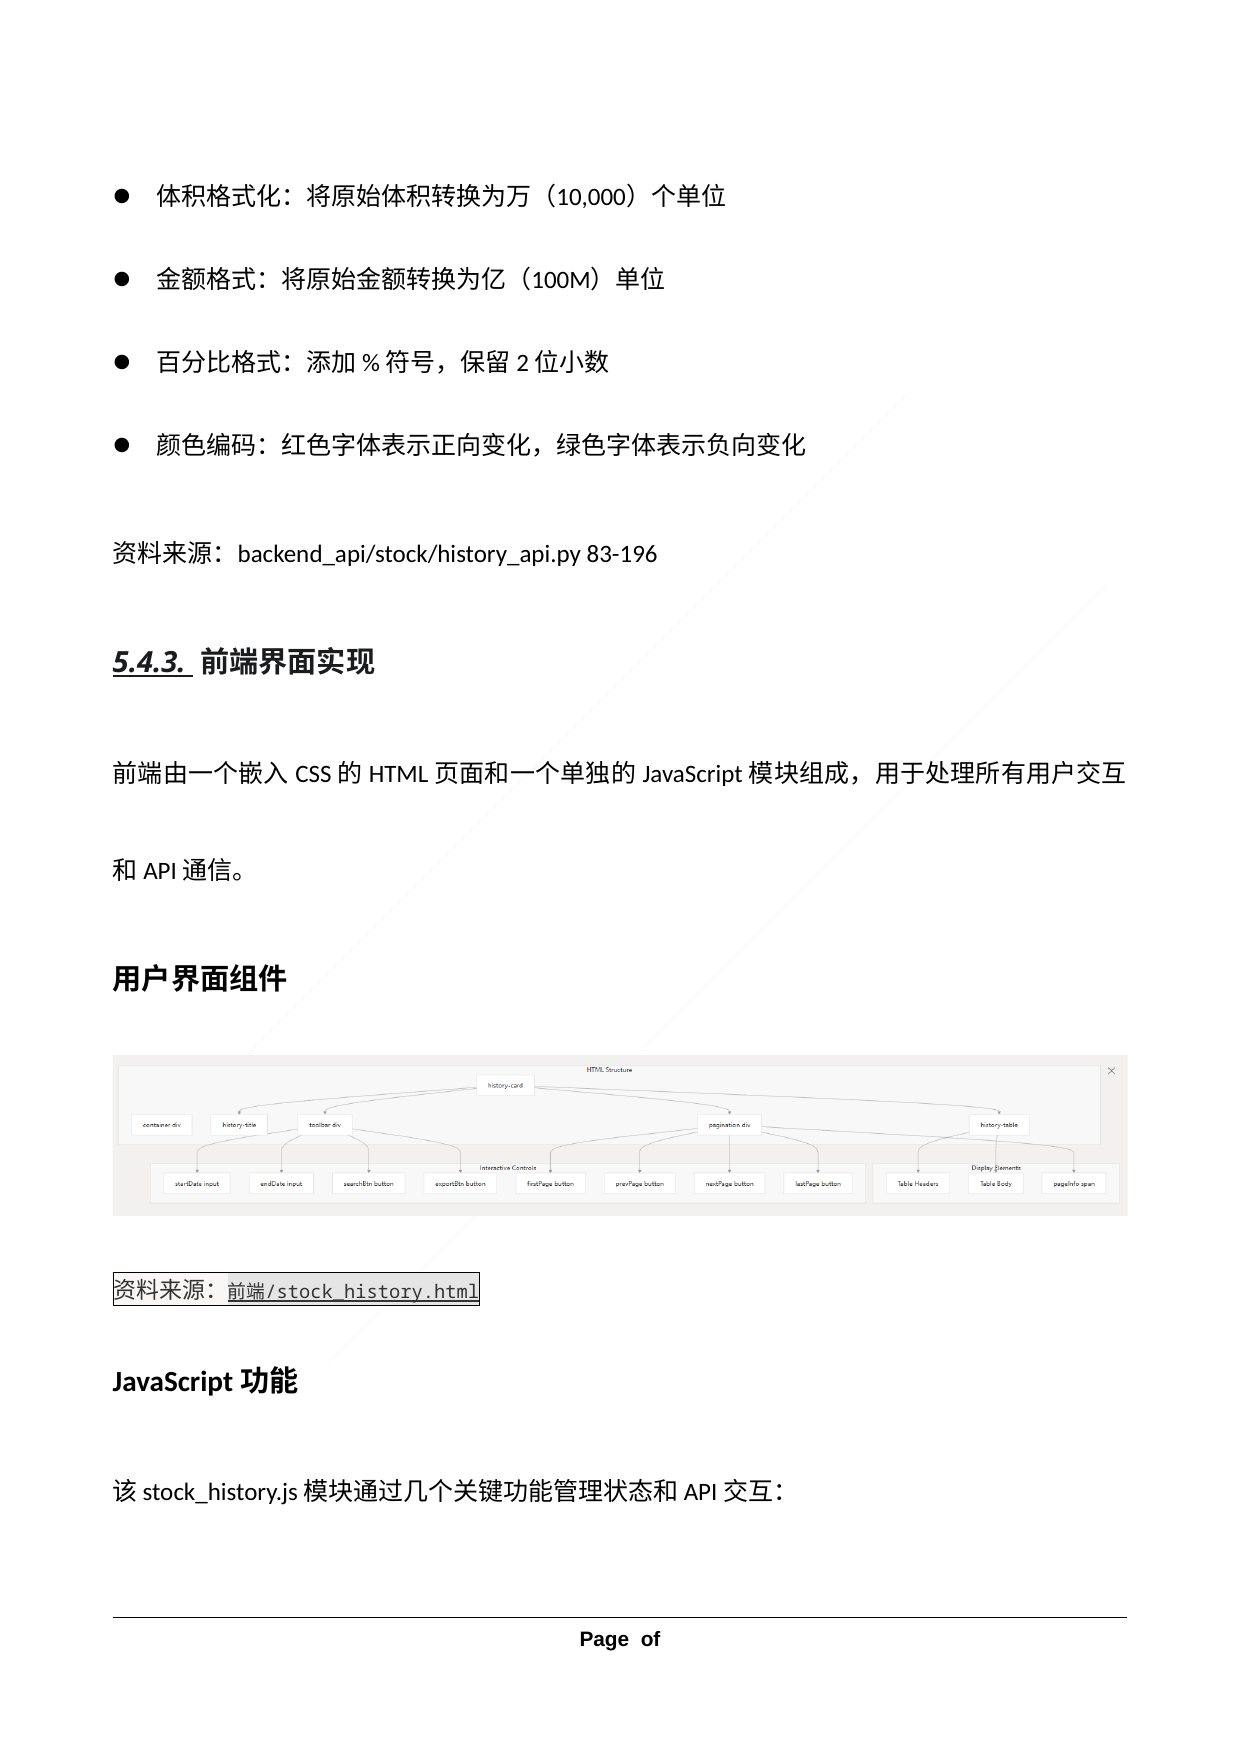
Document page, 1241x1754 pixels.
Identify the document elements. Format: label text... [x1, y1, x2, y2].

text 前端由一个嵌入 CSS 的 HTML 页面和一个单独的 JavaScript 模块组成，用于处理所有用户交互和 API 通信。 [112, 739, 1128, 901]
picture [112, 1055, 1128, 1216]
list 百分比格式：添加 % 符号，保留 2 位小数 [112, 328, 1128, 393]
text JavaScript 功能 [112, 1346, 1128, 1411]
list 颜色编码：红色字体表示正向变化，绿色字体表示负向变化 [112, 411, 1128, 476]
text 资料来源：backend_api/stock/history_api.py 83-196 [112, 519, 1128, 584]
list 金额格式：将原始金额转换为亿（100M）单位 [112, 245, 1128, 310]
text 资料来源：前端/stock_history.html [112, 1256, 1128, 1321]
text 用户界面组件 [112, 944, 1128, 1009]
list 体积格式化：将原始体积转换为万（10,000）个单位 [112, 162, 1128, 227]
subtitle 前端界面实现 [112, 628, 1128, 693]
text 该stock_history.js模块通过几个关键功能管理状态和 API 交互： [112, 1457, 1128, 1522]
